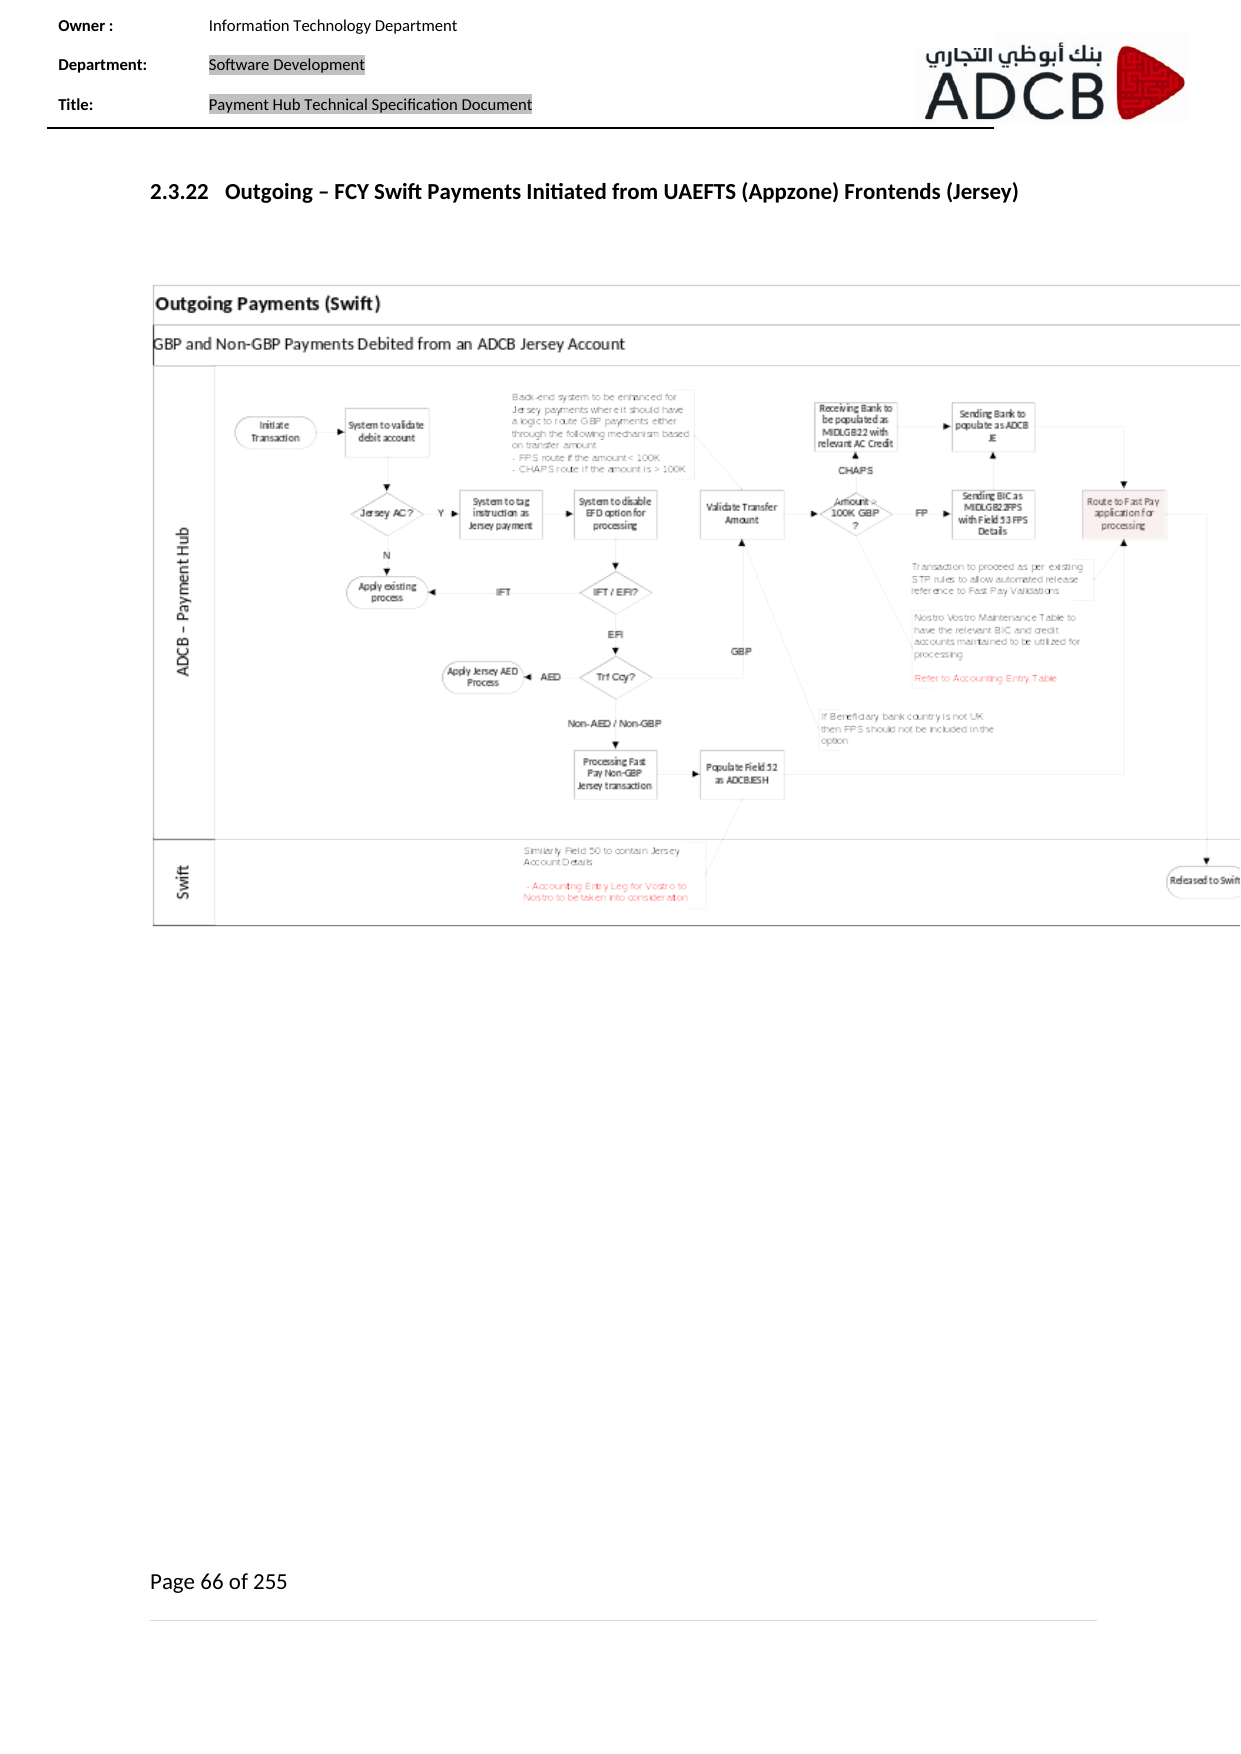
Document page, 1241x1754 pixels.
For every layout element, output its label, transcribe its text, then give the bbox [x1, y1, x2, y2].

picture [914, 33, 1189, 124]
list Outgoing – FCY Swift Payments Initiated from UAEFTS (Appzone) Frontends (Jersey) [150, 177, 1097, 206]
